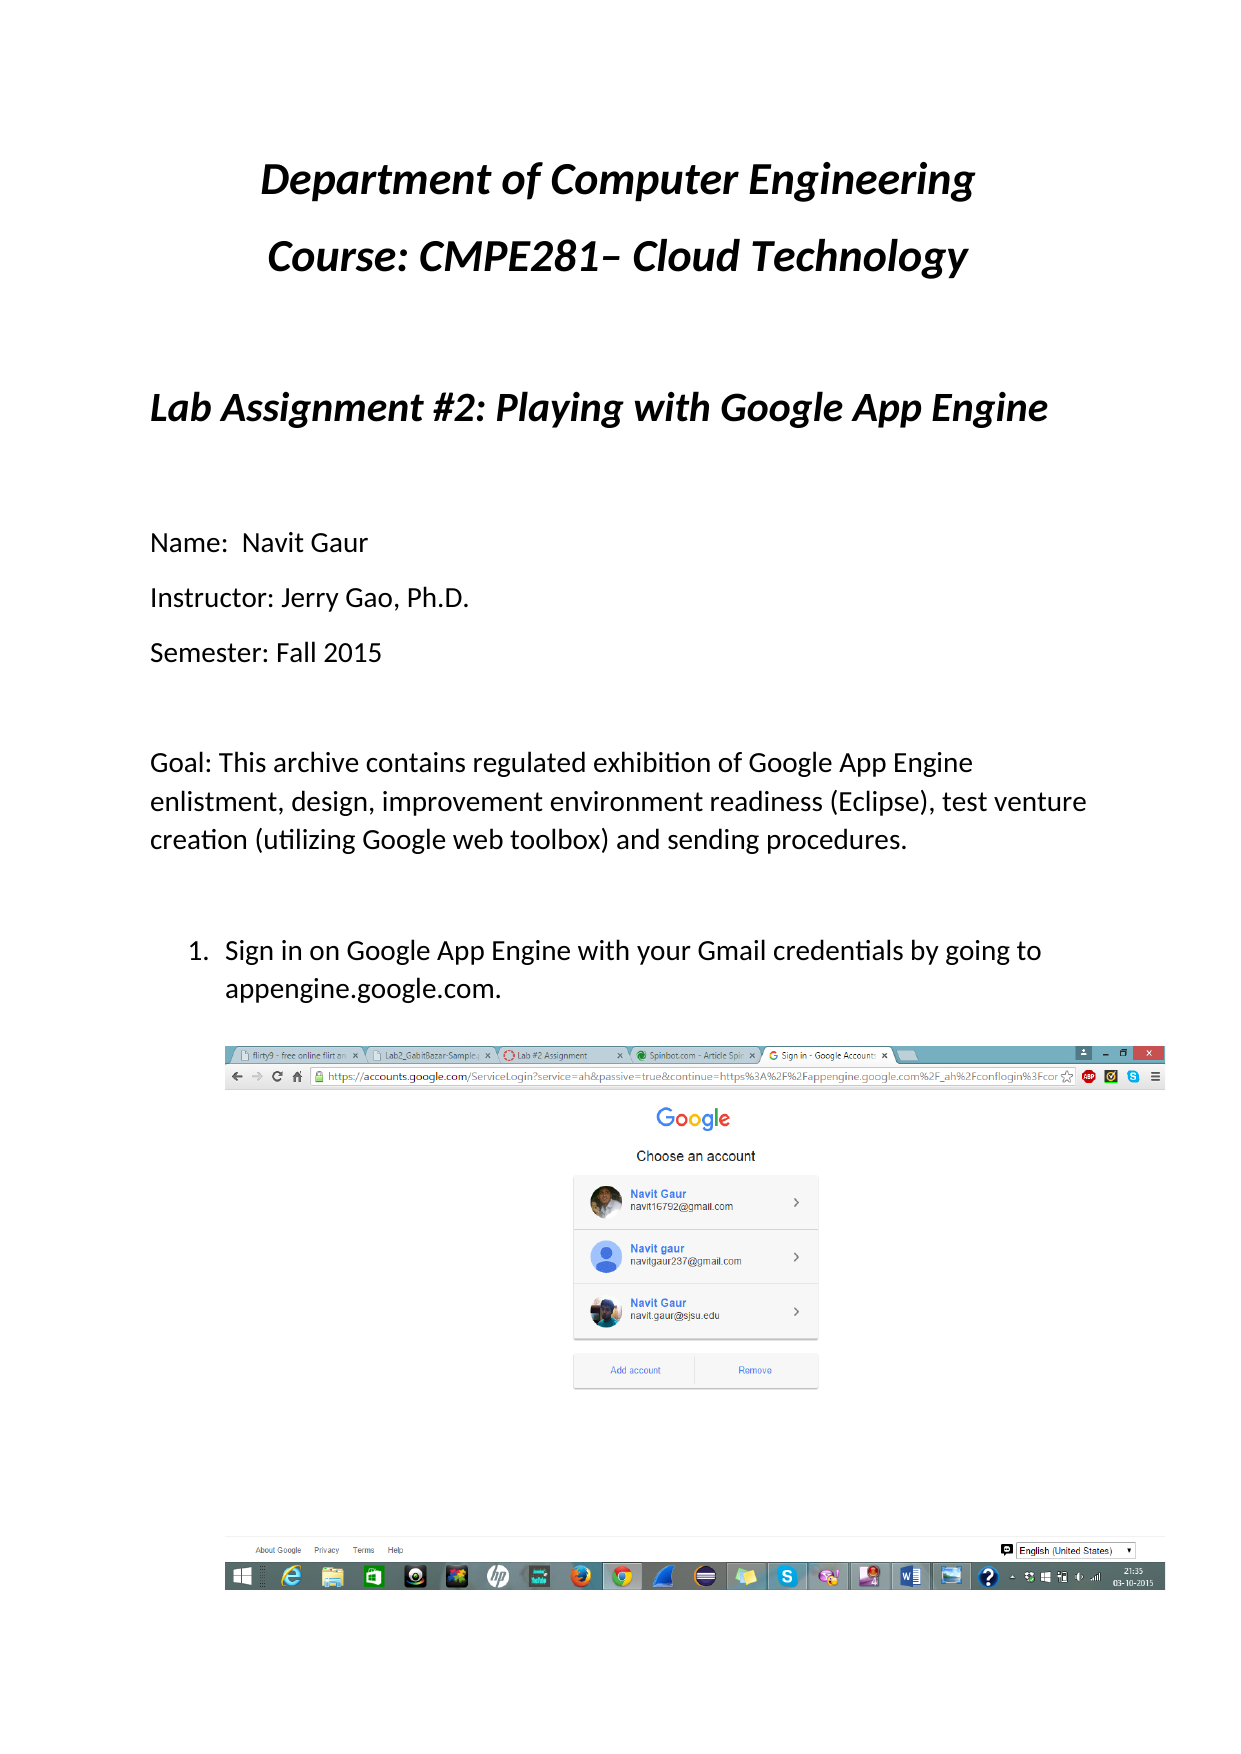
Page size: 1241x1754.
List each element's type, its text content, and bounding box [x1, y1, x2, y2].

text Semester: Fall 2015 [150, 634, 1090, 670]
text Name: Navit Gaur [150, 524, 1090, 560]
text Instructor: Jerry Gao, Ph.D. [150, 579, 1090, 615]
text Goal: This archive contains regulated exhibition of Google App Engine enlistment, design, improvement environment readiness (Eclipse), test venture creation (utilizing Google web toolbox) and sending procedures. [150, 744, 1090, 857]
text Department of Computer Engineering [150, 150, 1090, 206]
text Course: CMPE281– Cloud Technology [150, 227, 1090, 283]
list Sign in on Google App Engine with your Gmail credentials by going to appengine.google.com. [187, 932, 1090, 1006]
text Lab Assignment #2: Playing with Google App Engine [150, 381, 1090, 432]
picture [225, 1046, 1166, 1590]
